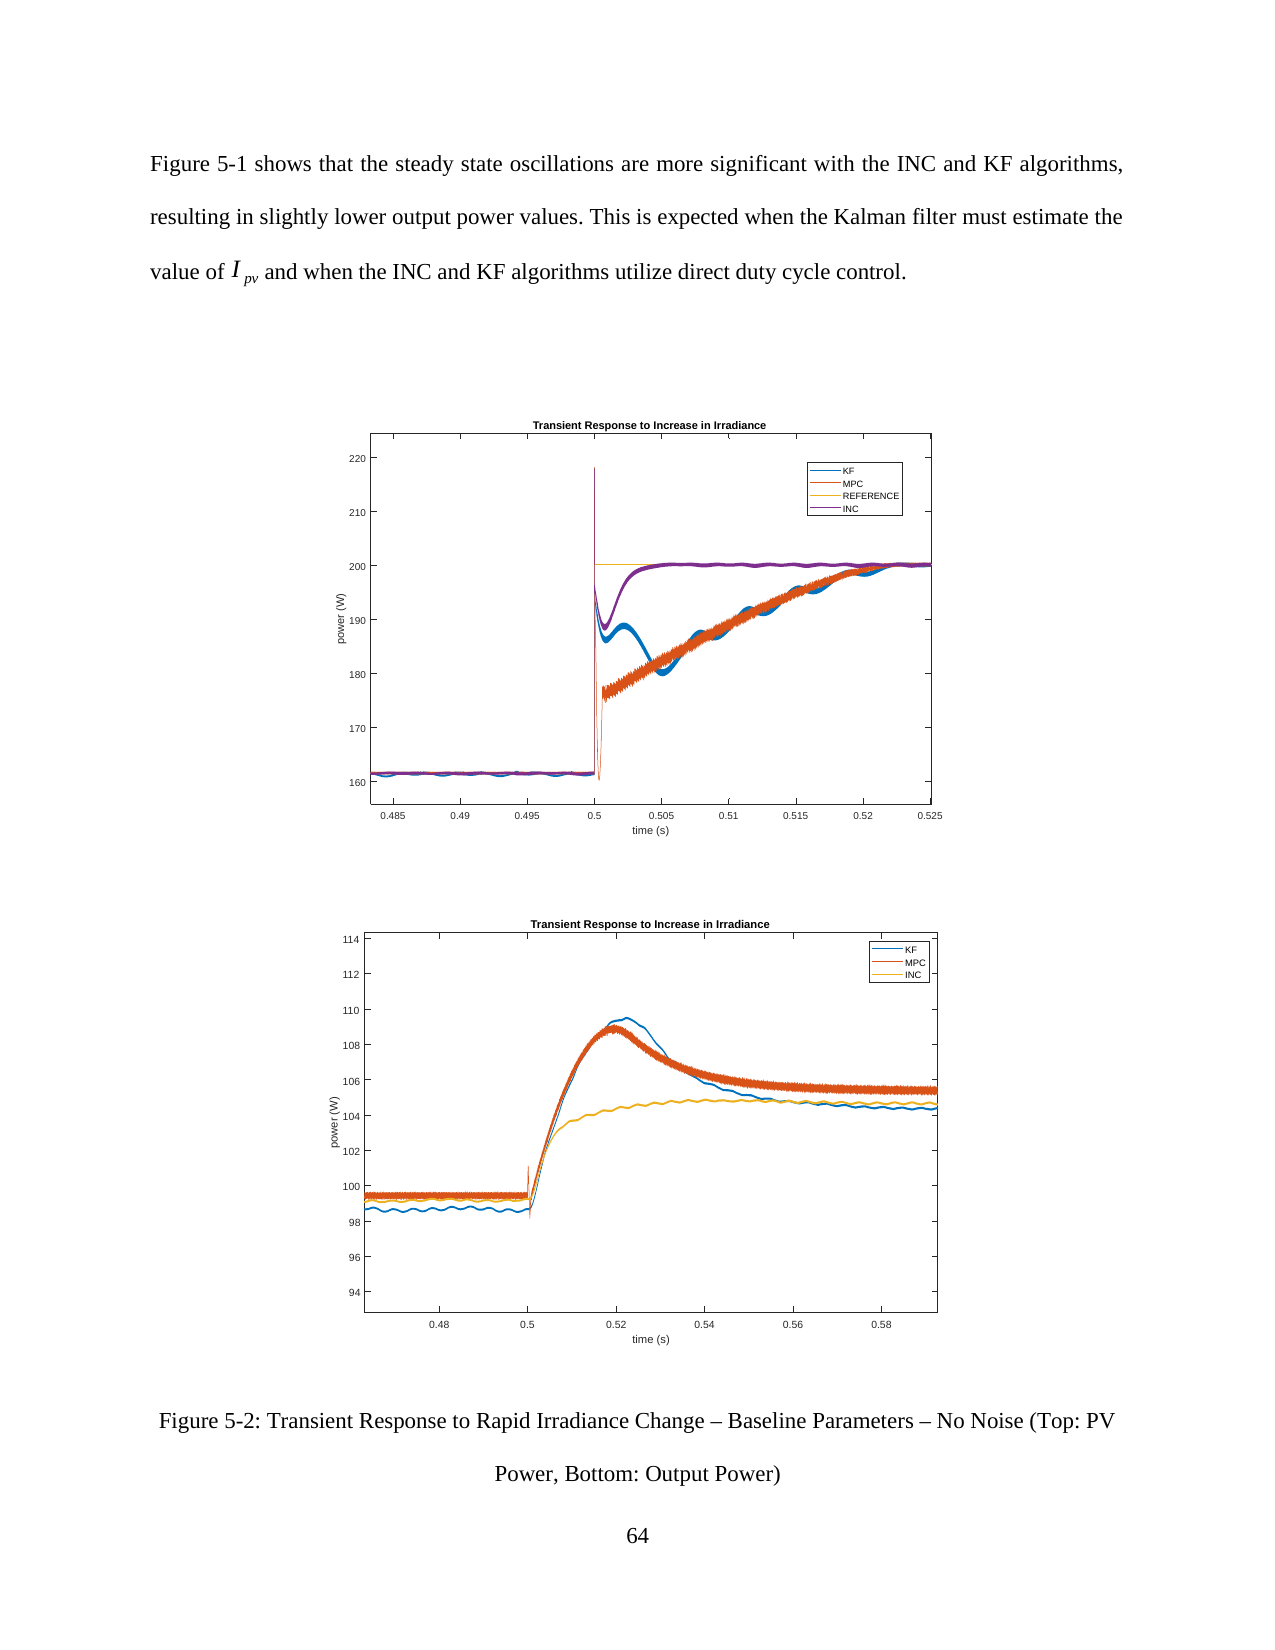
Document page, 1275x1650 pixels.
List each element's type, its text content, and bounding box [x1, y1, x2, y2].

text Figure 5-2: Transient Response to Rapid Irradiance Change – Baseline Parameters – No Noise (Top: PV Power, Bottom: Output Power) [150, 1407, 1125, 1486]
text Figure 5-1 shows that the steady state oscillations are more significant with the INC and KF algorithms, resulting in slightly lower output power values. This is expected when the Kalman filter must estimate the value of and when the INC and KF algorithms utilize direct duty cycle control. [150, 150, 1125, 287]
